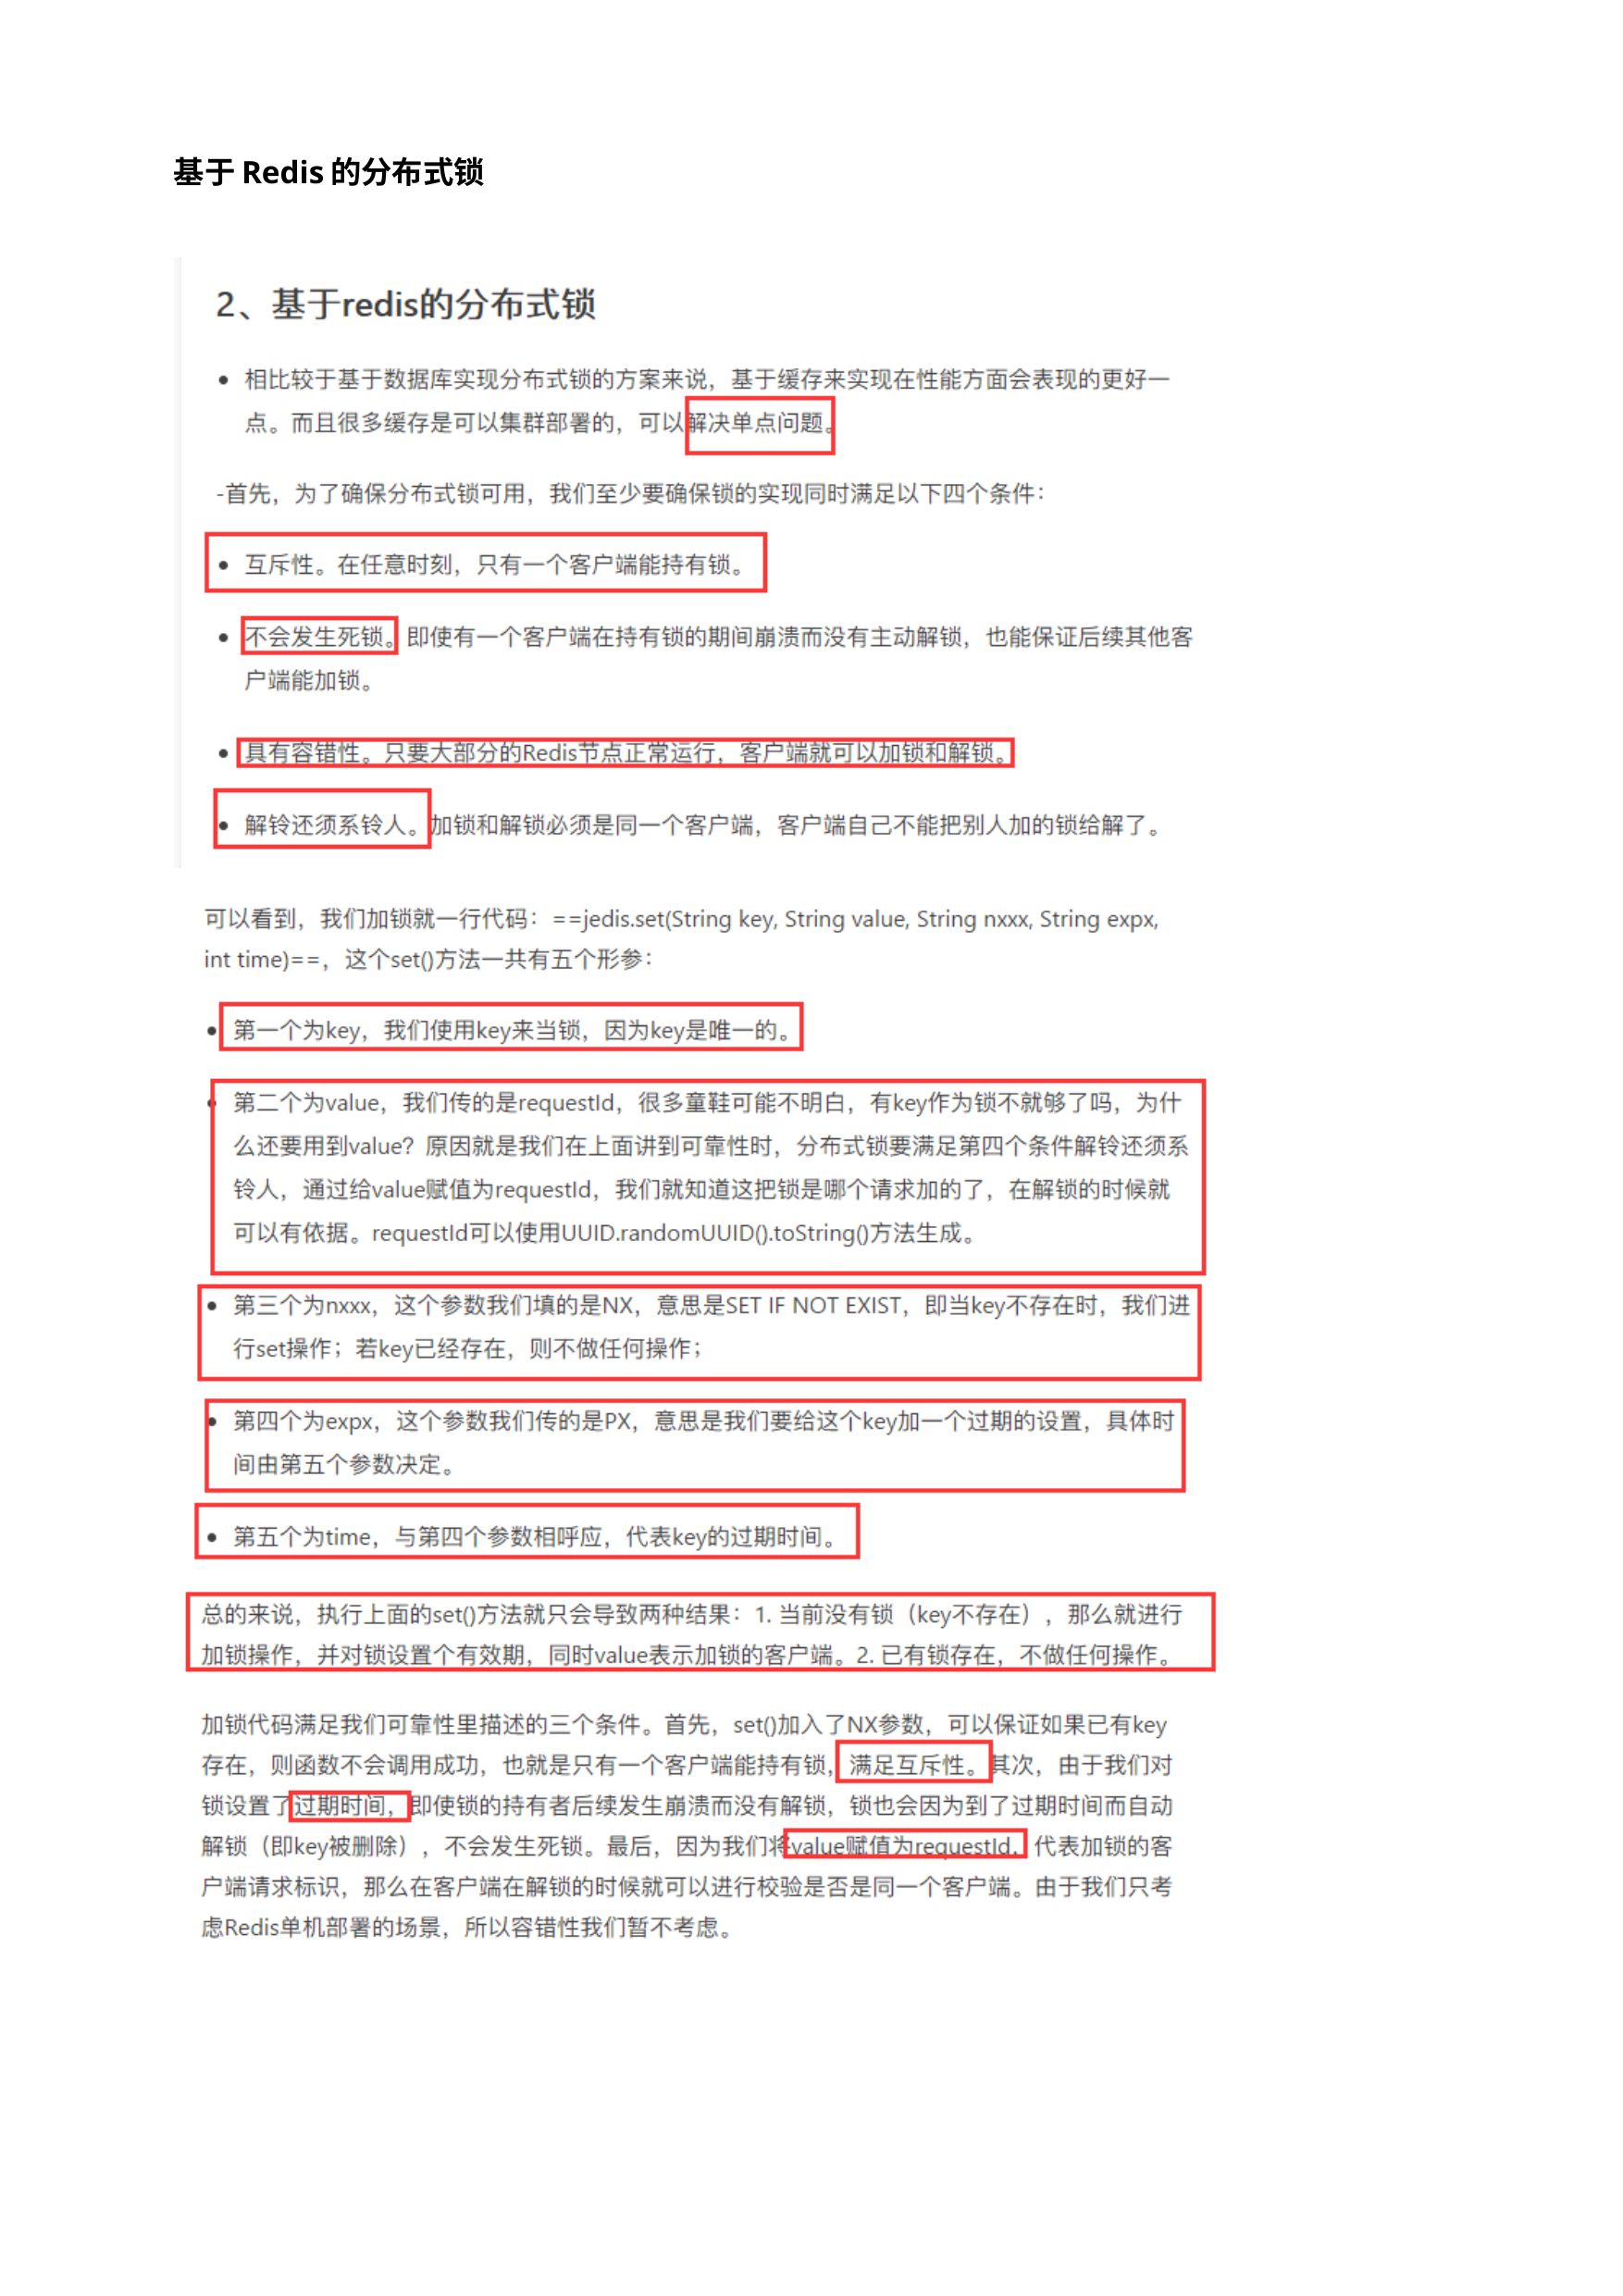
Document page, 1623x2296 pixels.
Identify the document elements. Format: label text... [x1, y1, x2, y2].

subtitle 基于Redis的分布式锁 [173, 140, 1449, 200]
picture [173, 1581, 1223, 1967]
picture [173, 257, 1231, 868]
picture [173, 889, 1222, 1567]
